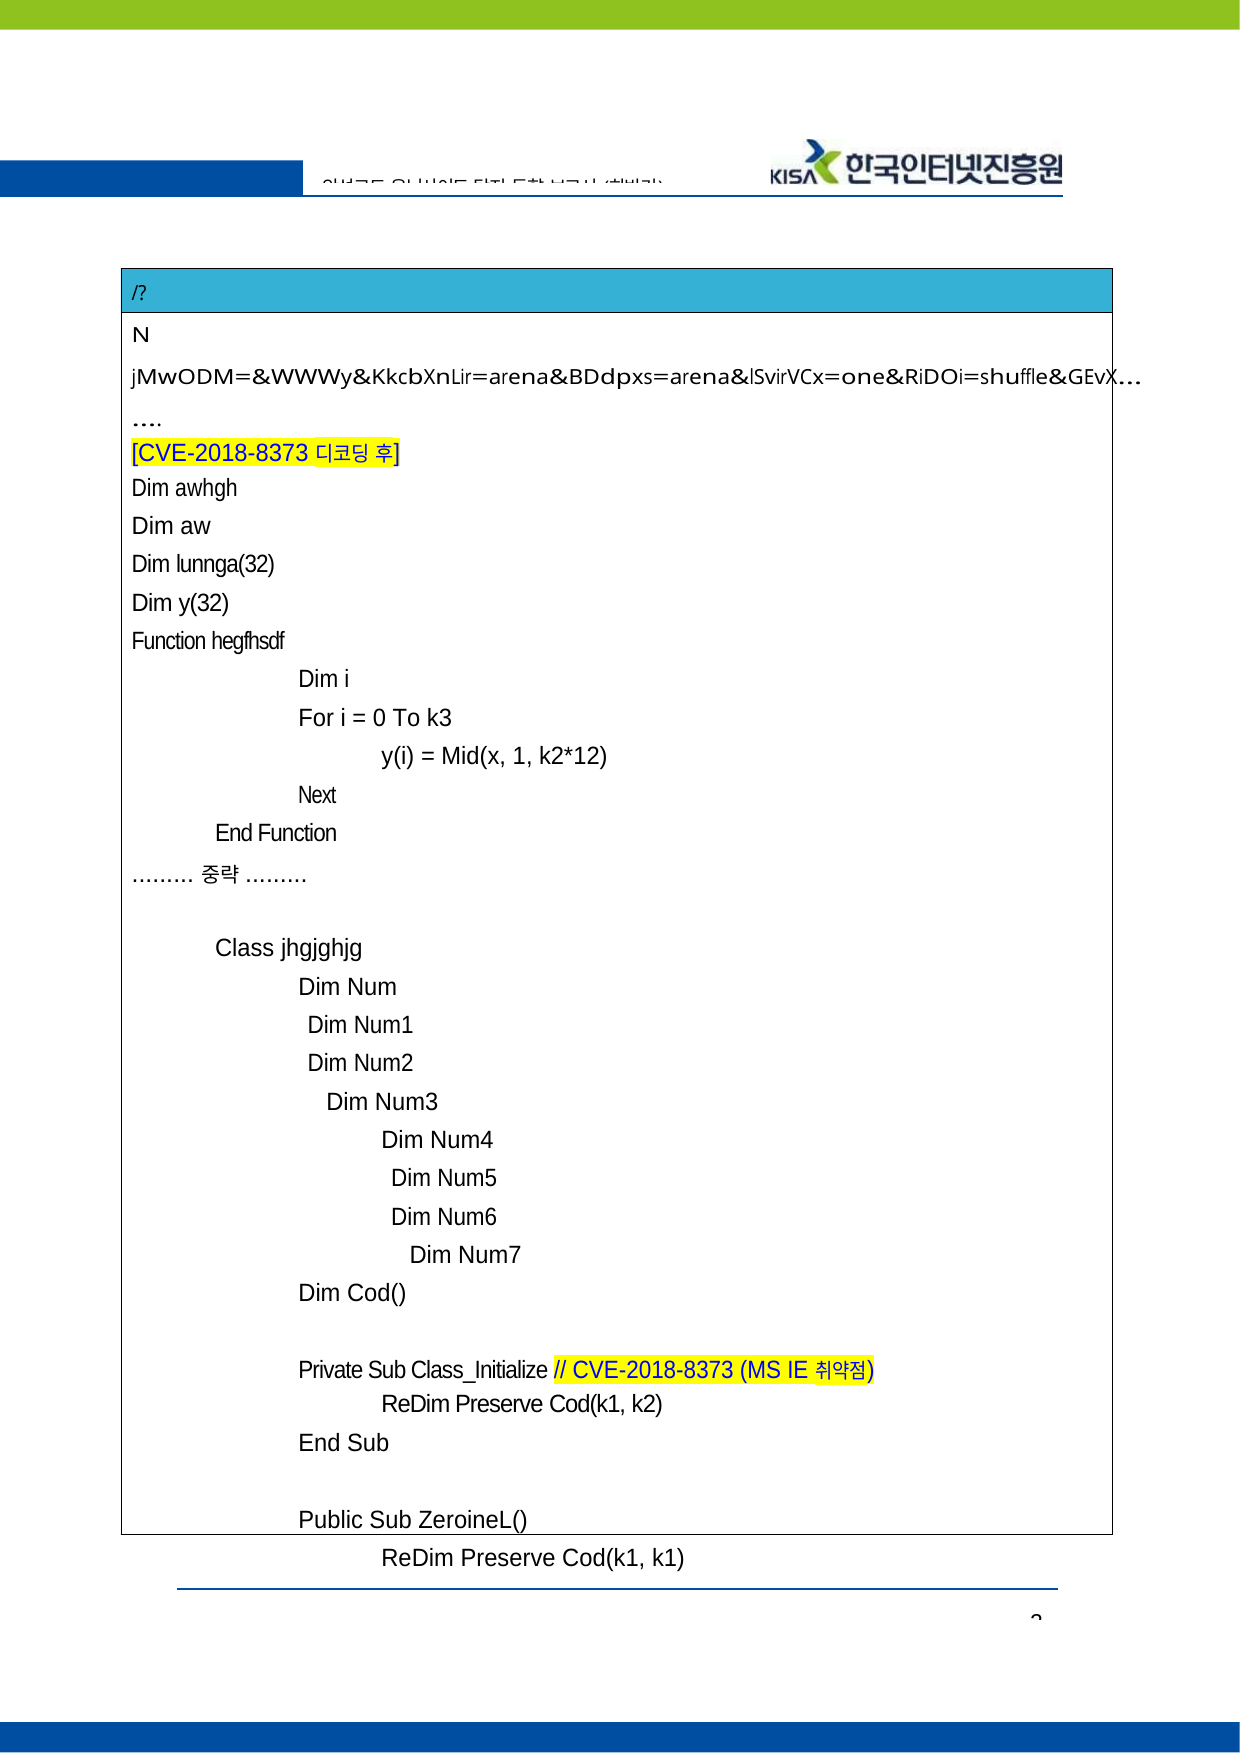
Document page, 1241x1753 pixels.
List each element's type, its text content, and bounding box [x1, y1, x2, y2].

text y(i) = Mid(x, 1, k2*12) [381, 741, 1157, 770]
text Dim Cod() [298, 1278, 1157, 1307]
text Class jhgjghjg [215, 933, 1157, 962]
text End Sub [298, 1427, 1157, 1456]
text Dim i [298, 664, 1157, 693]
text Dim lunnga(32) Dim y(32) Function hegfhsdf [131, 549, 290, 655]
text Dim Num3 [326, 1087, 1157, 1115]
text Dim Num4 Dim Num5 Dim Num6 [381, 1125, 532, 1230]
text Dim Num Dim Num1 Dim Num2 [298, 972, 432, 1077]
text /?NjMwODM=&WWWy&KkcbXnLir=arena&BDdpxs=arena&lSvirVCx=one&RiDOi=shuffle&GEvX……. [131, 267, 1157, 435]
text For i = 0 To k3 [298, 703, 1157, 731]
text ReDim Preserve Cod(k1, k1) [381, 1543, 1157, 1572]
text Next End Function [215, 780, 339, 847]
text Private Sub Class_Initialize // CVE-2018-8373 (MS IE 취약점) ReDim Preserve Cod(k1, k2) [298, 1354, 881, 1418]
text Dim awhgh Dim aw [131, 473, 240, 540]
text ......... 중략 ......... [131, 856, 1157, 889]
text Dim Num7 [409, 1240, 1157, 1269]
text Public Sub ZeroineL() [298, 1505, 1157, 1533]
picture [770, 139, 1063, 185]
text [CVE-2018-8373 디코딩 후] [131, 435, 1157, 468]
